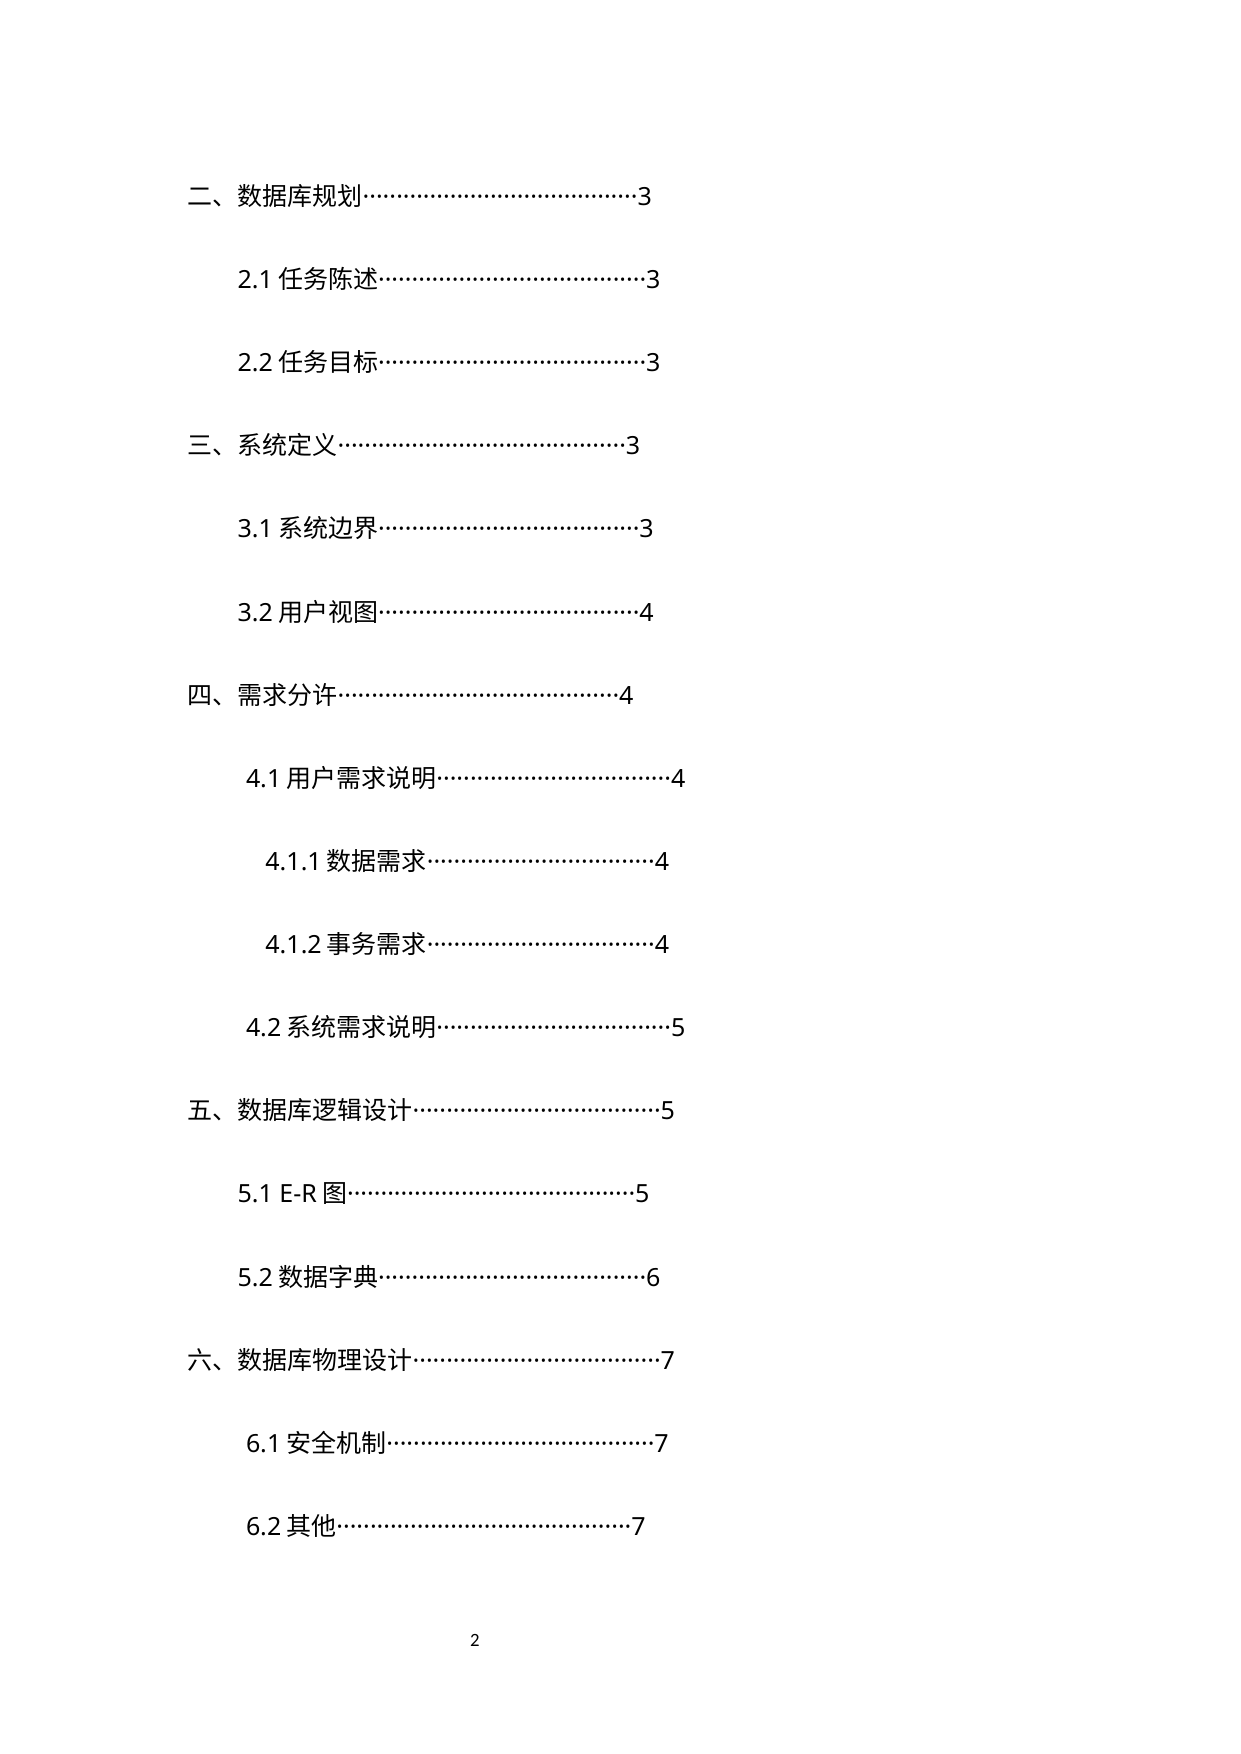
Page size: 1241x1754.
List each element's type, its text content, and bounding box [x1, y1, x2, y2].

list 数据库物理设计·····································7 [187, 1326, 1053, 1391]
list 5.2数据字典········································6 [187, 1243, 1053, 1308]
list 6.1安全机制········································7 [187, 1409, 1053, 1474]
list 3.2用户视图·······································4 [187, 578, 1053, 643]
list 4.1.1数据需求··································4 [187, 827, 1053, 892]
list 6.2其他············································7 [187, 1492, 1053, 1557]
list 数据库规划·········································3 [187, 162, 1053, 227]
list 2.1任务陈述········································3 [187, 245, 1053, 310]
list 4.1用户需求说明···································4 [187, 744, 1053, 809]
list 需求分许··········································4 [187, 661, 1053, 726]
list 4.2系统需求说明···································5 [187, 993, 1053, 1058]
list 数据库逻辑设计·····································5 [187, 1076, 1053, 1141]
list 5.1 E-R图···········································5 [187, 1159, 1053, 1224]
list 4.1.2事务需求··································4 [187, 910, 1053, 975]
list 系统定义···········································3 [187, 411, 1053, 476]
list 3.1系统边界·······································3 [187, 494, 1053, 559]
list 2.2任务目标········································3 [187, 328, 1053, 393]
